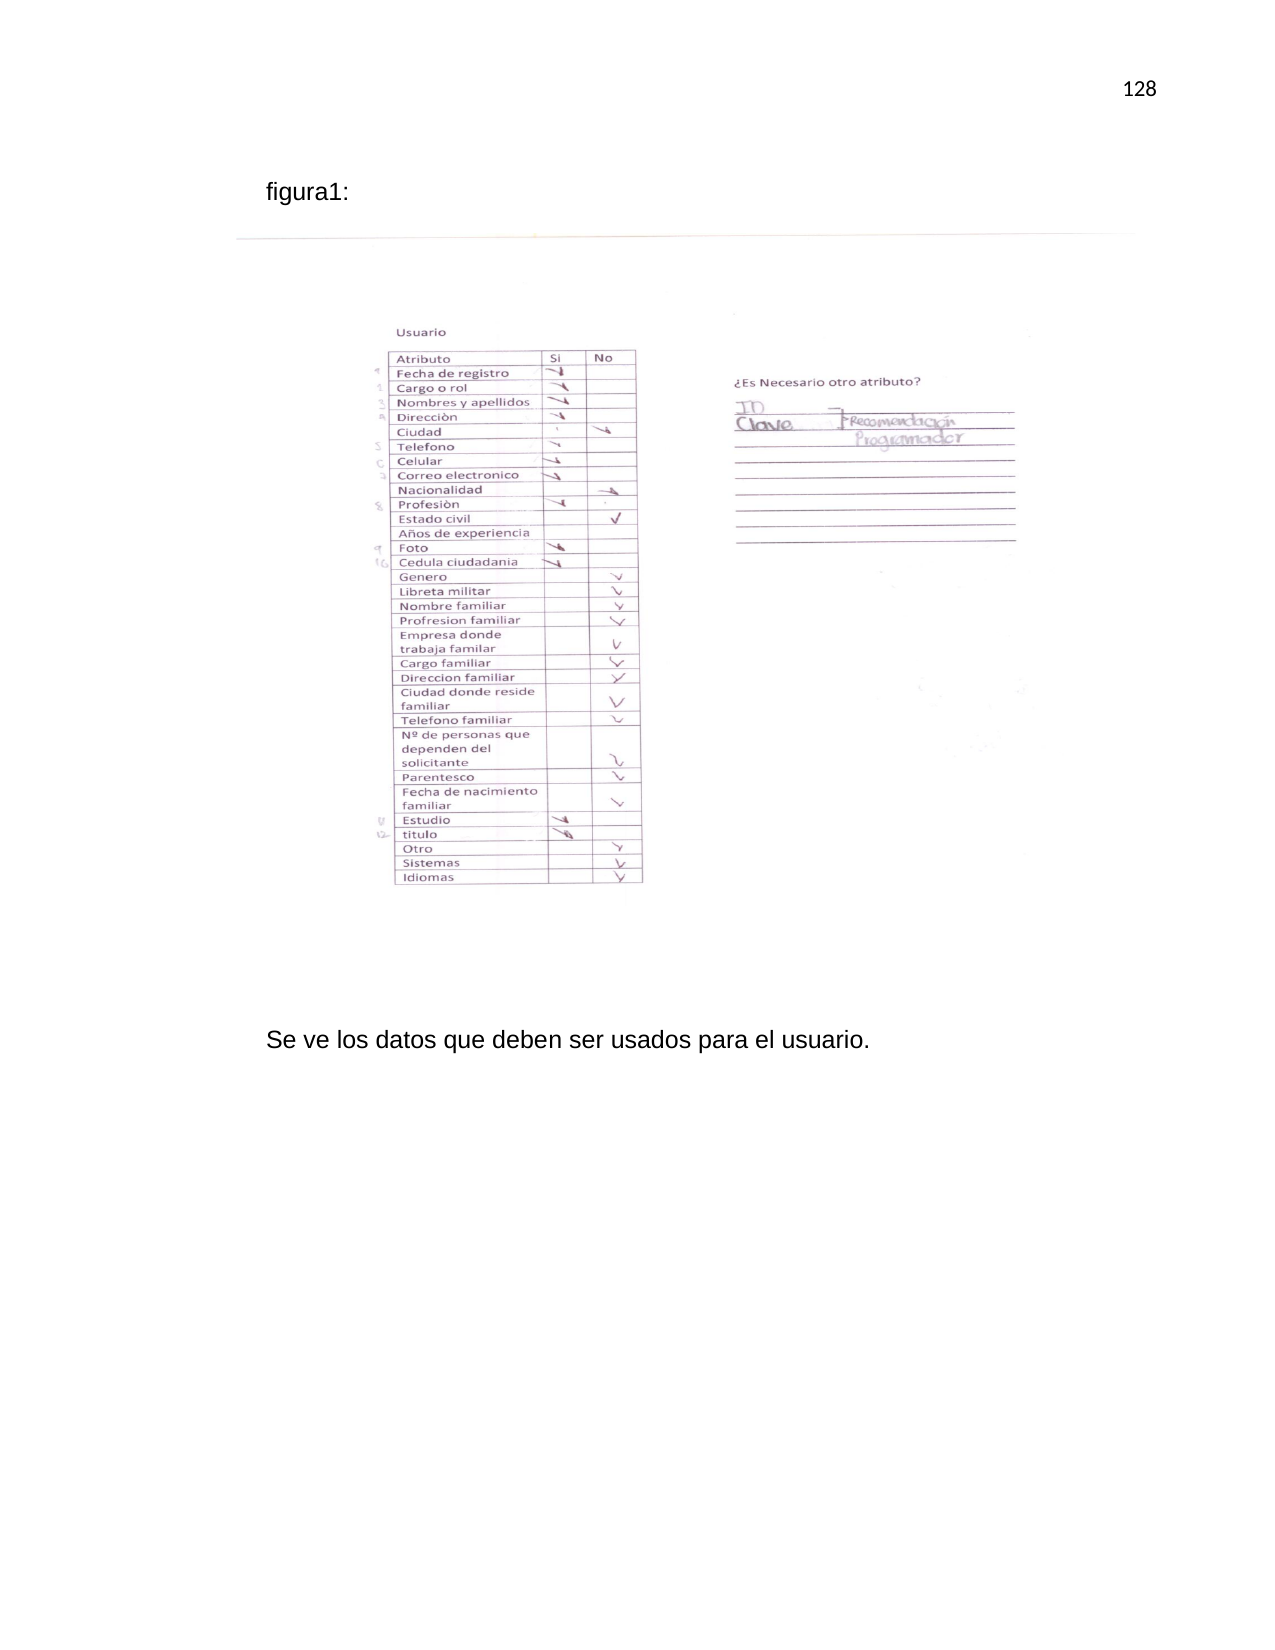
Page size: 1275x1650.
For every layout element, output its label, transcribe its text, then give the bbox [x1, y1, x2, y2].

picture [236, 233, 1160, 906]
text figura1: [236, 177, 980, 233]
text Se ve los datos que deben ser usados para el usuario. [236, 1025, 980, 1053]
